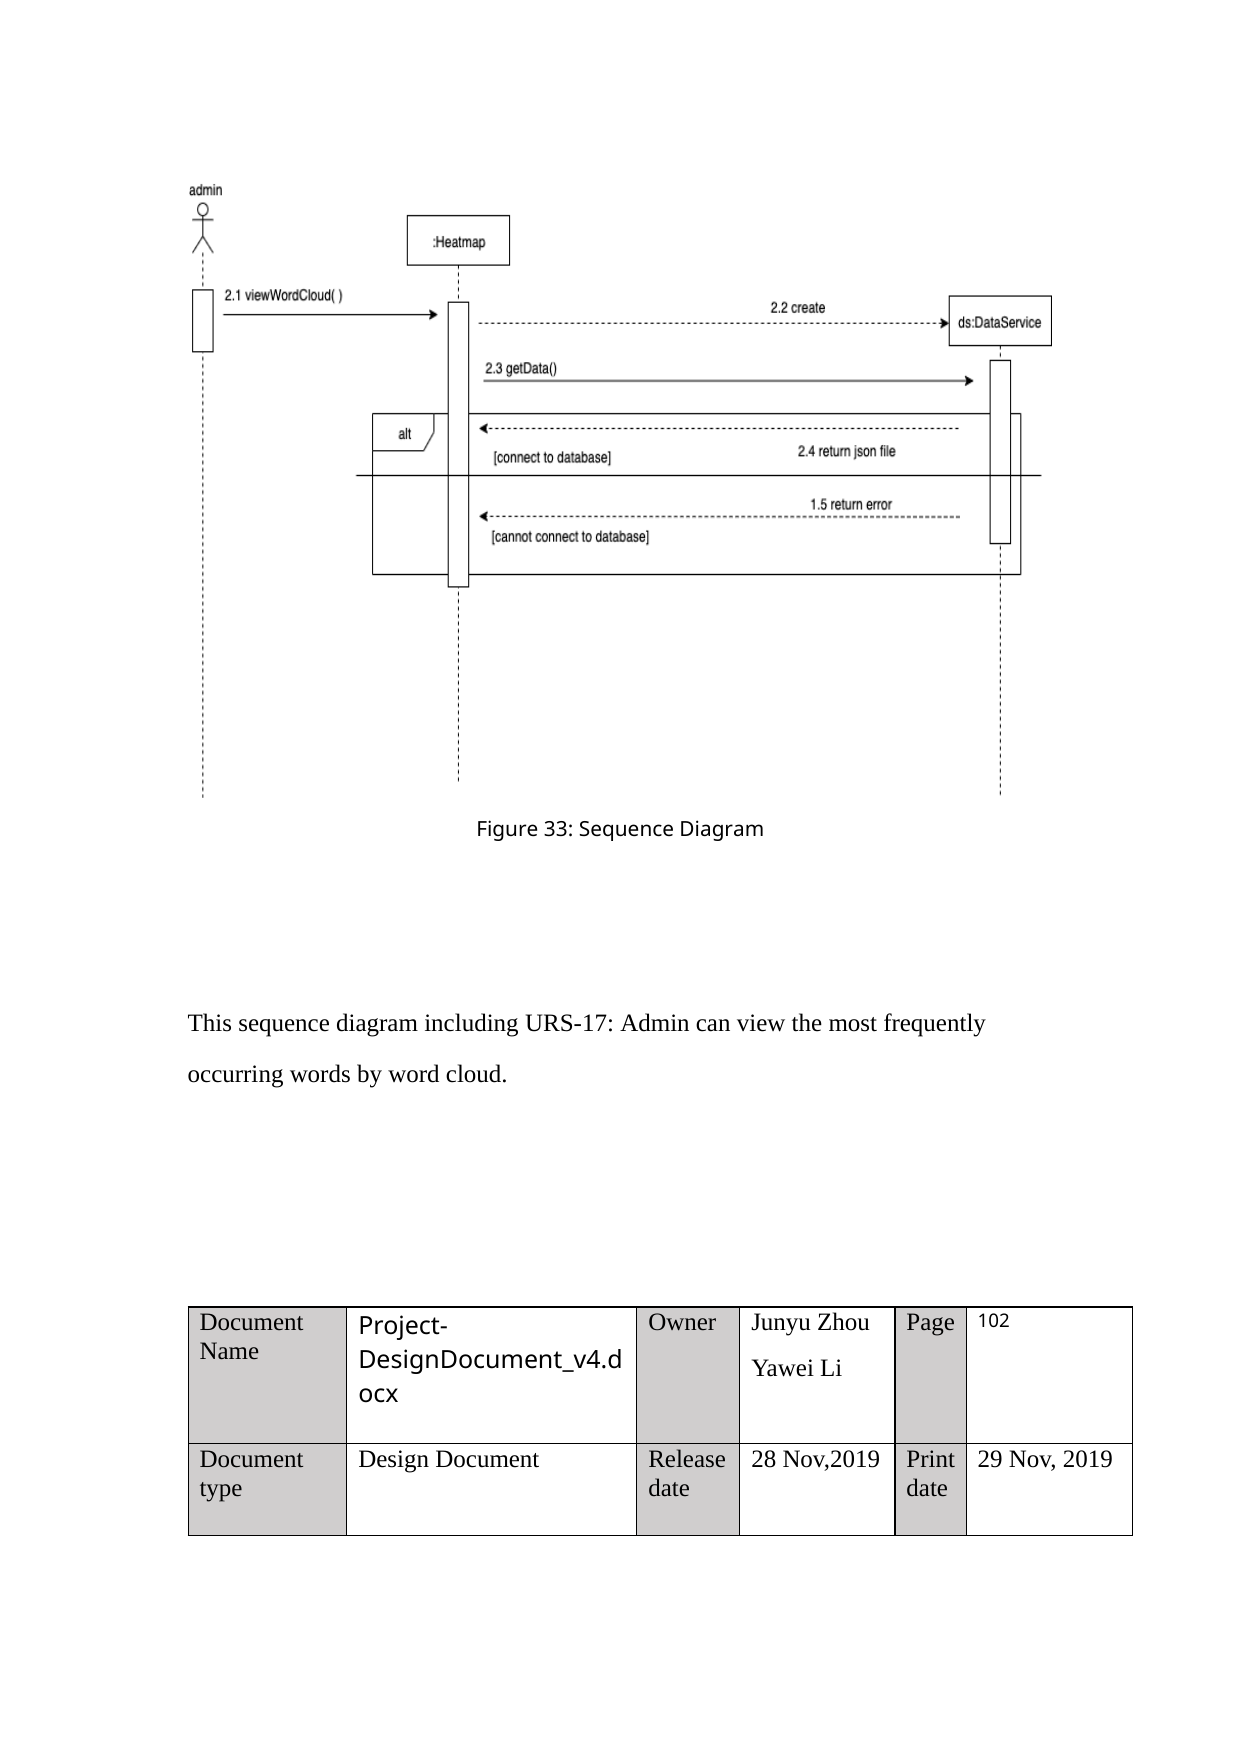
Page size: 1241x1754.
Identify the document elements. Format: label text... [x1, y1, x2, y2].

text This sequence diagram including URS-17: Admin can view the most frequently occurring words by word cloud. [187, 1006, 1053, 1091]
text Figure 33: Sequence Diagram [187, 811, 1053, 845]
picture [187, 179, 1052, 798]
